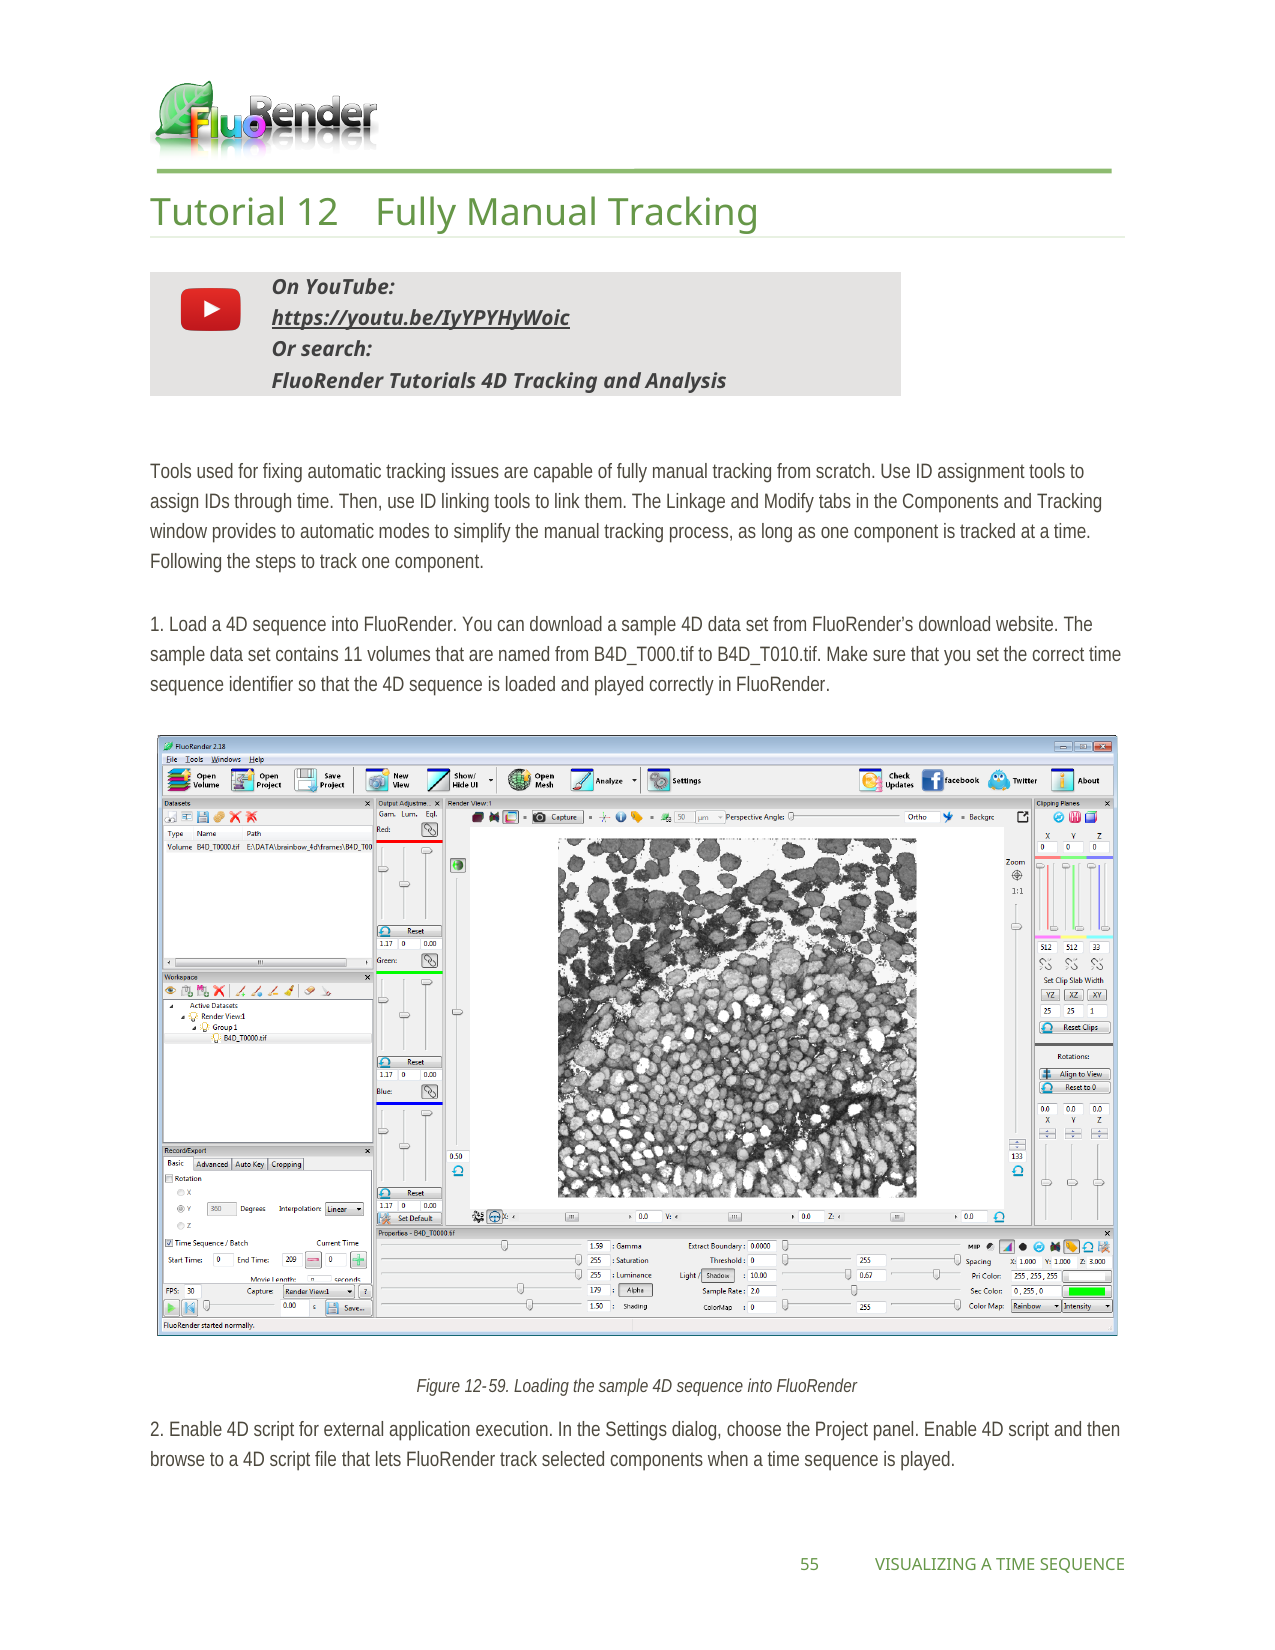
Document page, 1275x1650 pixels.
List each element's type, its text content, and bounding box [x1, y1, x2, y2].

text 1. Load a 4D sequence into FluoRender. You can download a sample 4D data set from FluoRender’s download website. The sample data set contains 11 volumes that are named from B4D_T000.tif to B4D_T010.tif. Make sure that you set the correct time sequence identifier so that the 4D sequence is loaded and played correctly in FluoRender. [150, 612, 1125, 696]
subtitle Fully Manual Tracking [150, 185, 1125, 236]
text Tools used for fixing automatic tracking issues are capable of fully manual tracking from scratch. Use ID assignment tools to assign IDs through time. Then, use ID linking tools to link them. The Linkage and Modify tabs in the Components and Tracking window provides to automatic modes to simplify the manual tracking process, as long as one component is tracked at a time. Following the steps to track one component. [150, 459, 1125, 573]
picture [180, 288, 241, 331]
table_header On YouTube: https://youtu.be/IyYPYHyWoic Or search: FluoRender Tutorials 4D Tracking and Analysis [271, 272, 901, 396]
table_header [150, 272, 271, 396]
picture [150, 75, 379, 162]
text 2. Enable 4D script for external application execution. In the Settings dialog, choose the Project panel. Enable 4D script and then browse to a 4D script file that lets FluoRender track selected components when a time sequence is played. [150, 1417, 1125, 1471]
picture [157, 735, 1118, 1336]
